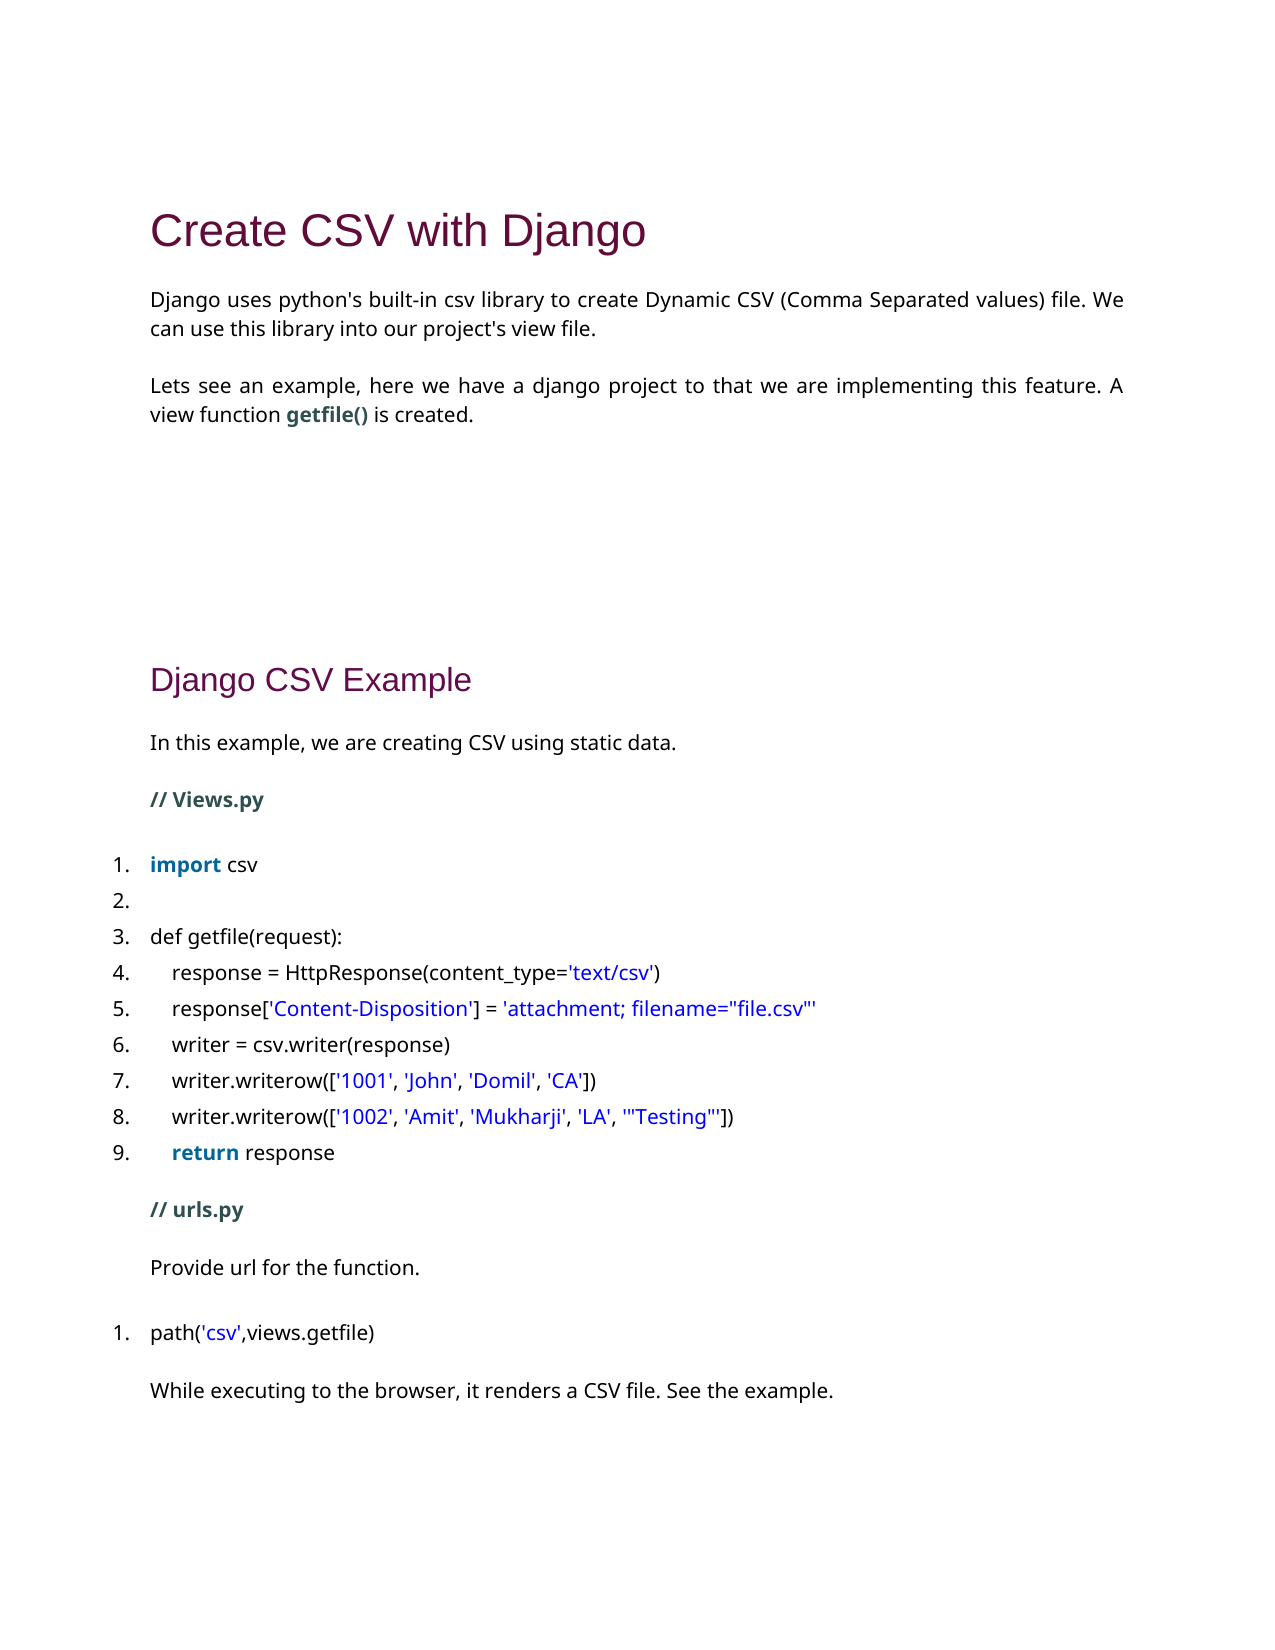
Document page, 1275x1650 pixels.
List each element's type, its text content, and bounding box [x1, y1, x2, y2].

text Create CSV with Django [150, 203, 1125, 256]
text Provide url for the function. [150, 1253, 1125, 1282]
text // Views.py [150, 785, 1125, 814]
list response['Content-Disposition'] = 'attachment; filename="file.csv"' [112, 987, 1125, 1023]
text While executing to the browser, it renders a CSV file. See the example. [150, 1376, 1125, 1404]
list path('csv',views.getfile) [112, 1311, 1125, 1347]
list writer.writerow(['1001', 'John', 'Domil', 'CA']) [112, 1059, 1125, 1094]
list return response [112, 1131, 1125, 1166]
text Lets see an example, here we have a django project to that we are implementing this feature. A view function getfile() is created. [150, 371, 1125, 428]
list import csv [112, 843, 1125, 879]
text In this example, we are creating CSV using static data. [150, 728, 1125, 756]
list def getfile(request): [112, 915, 1125, 951]
list writer.writerow(['1002', 'Amit', 'Mukharji', 'LA', '"Testing"']) [112, 1094, 1125, 1131]
text Django CSV Example [150, 660, 1125, 699]
text Django uses python's built-in csv library to create Dynamic CSV (Comma Separated values) file. We can use this library into our project's view file. [150, 285, 1125, 342]
text // urls.py [150, 1196, 1125, 1224]
list writer = csv.writer(response) [112, 1023, 1125, 1059]
list response = HttpResponse(content_type='text/csv') [112, 951, 1125, 987]
